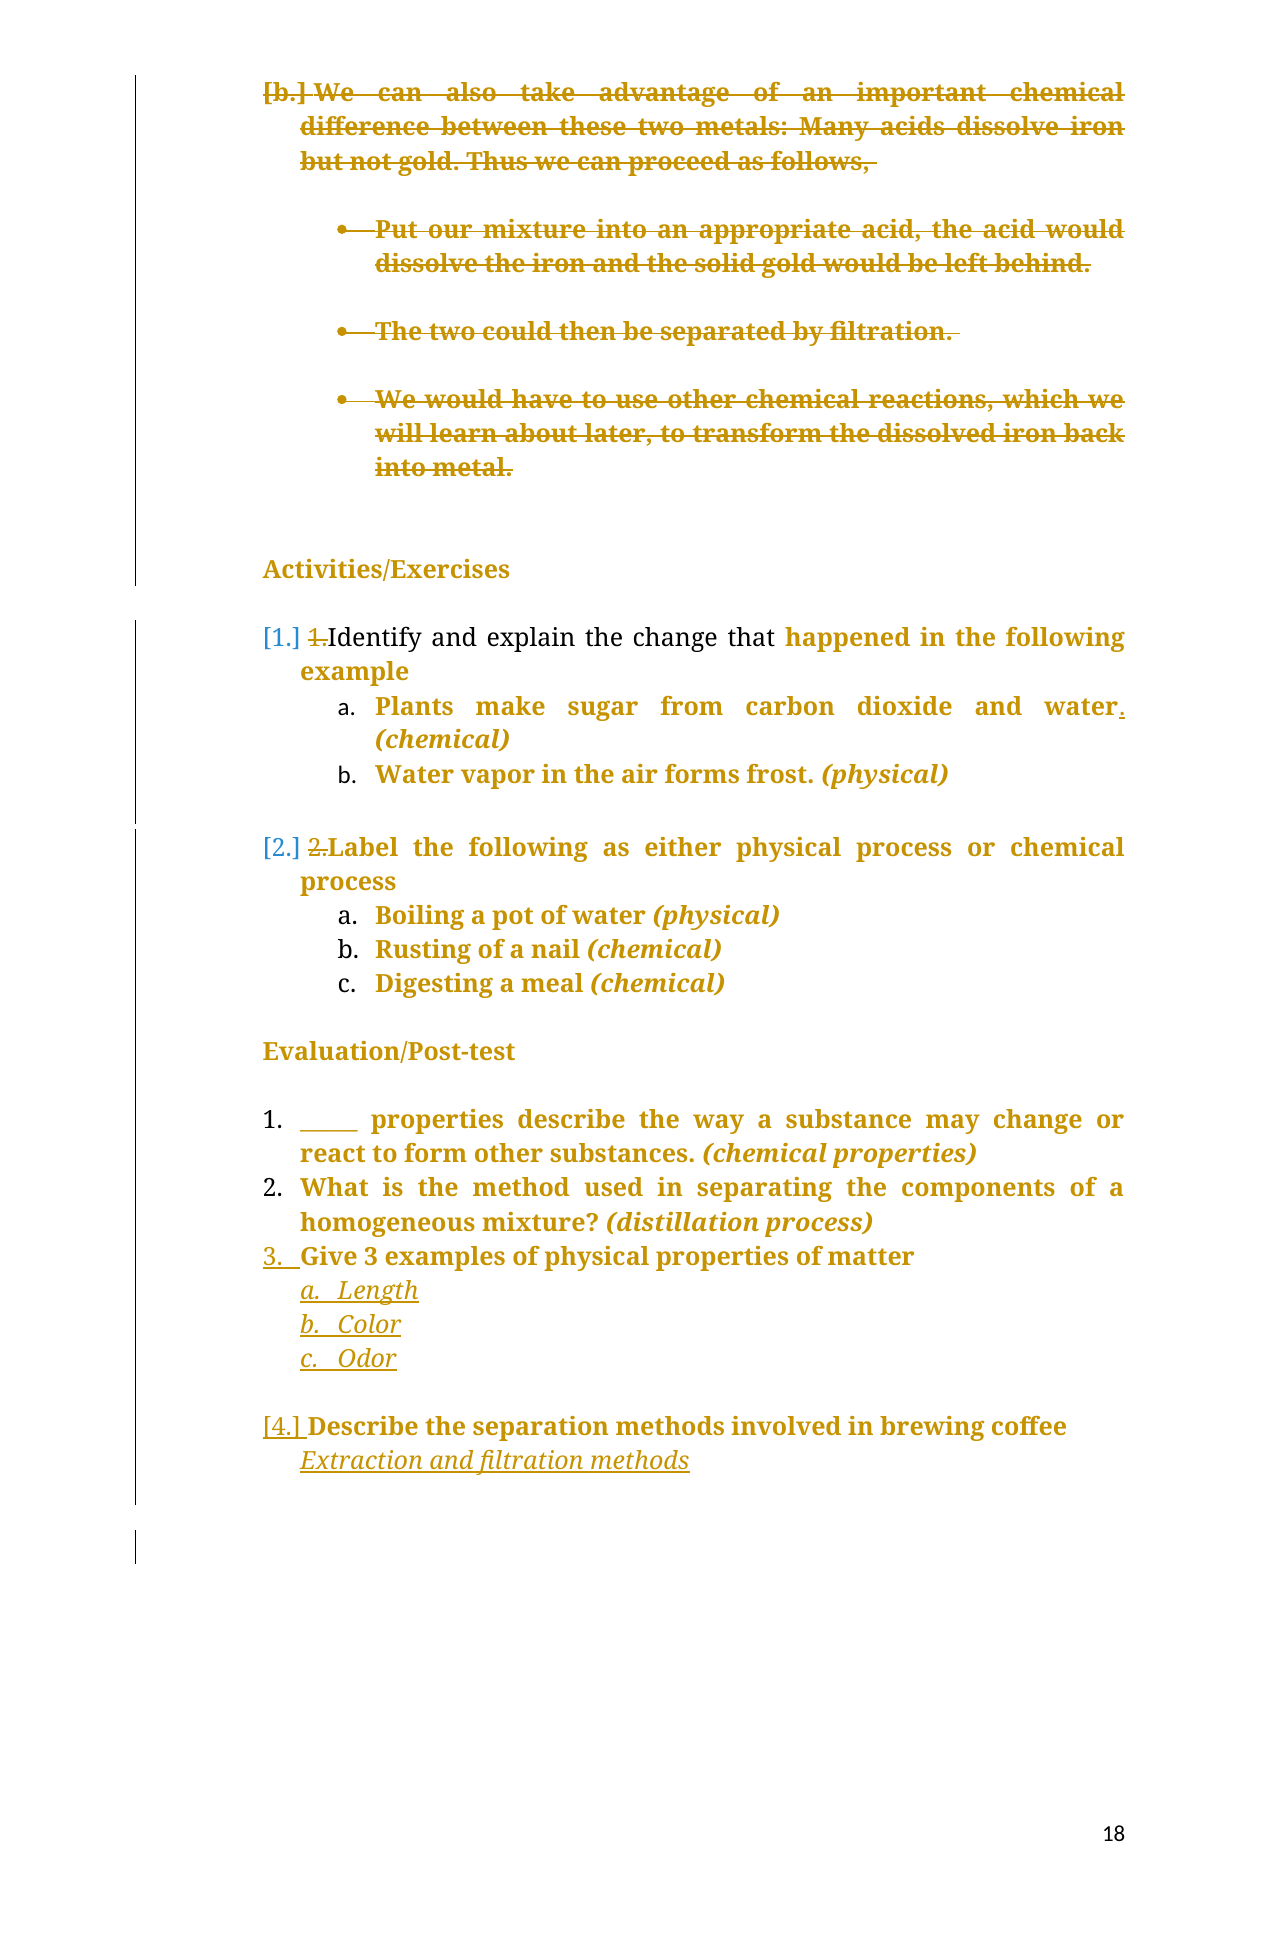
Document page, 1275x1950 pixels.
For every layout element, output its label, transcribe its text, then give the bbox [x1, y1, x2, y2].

list Boiling a pot of water (physical) [337, 898, 1125, 932]
list Rusting of a nail (chemical) [337, 932, 1125, 966]
list Plants make sugar from carbon dioxide and water (chemical) [337, 688, 1125, 756]
list Water vapor in the air forms frost. (physical) [337, 756, 1125, 790]
list _____ properties describe the way a substance may change or react to form other substances. (chemical properties) [262, 1102, 1125, 1170]
list Give 3 examples of physical properties of matter [262, 1238, 1125, 1272]
list Describe the separation methods involved in brewing coffee [262, 1408, 1125, 1443]
list Identify and explain the change that happened in the following example [262, 620, 1125, 688]
list Digesting a meal (chemical) [337, 966, 1125, 1000]
list What is the method used in separating the components of a homogeneous mixture? (distillation process) [262, 1170, 1125, 1238]
list Label the following as either physical process or chemical process [262, 829, 1125, 898]
list Activities/Exercises [262, 552, 1125, 586]
list Evaluation/Post-test [262, 1034, 1125, 1068]
